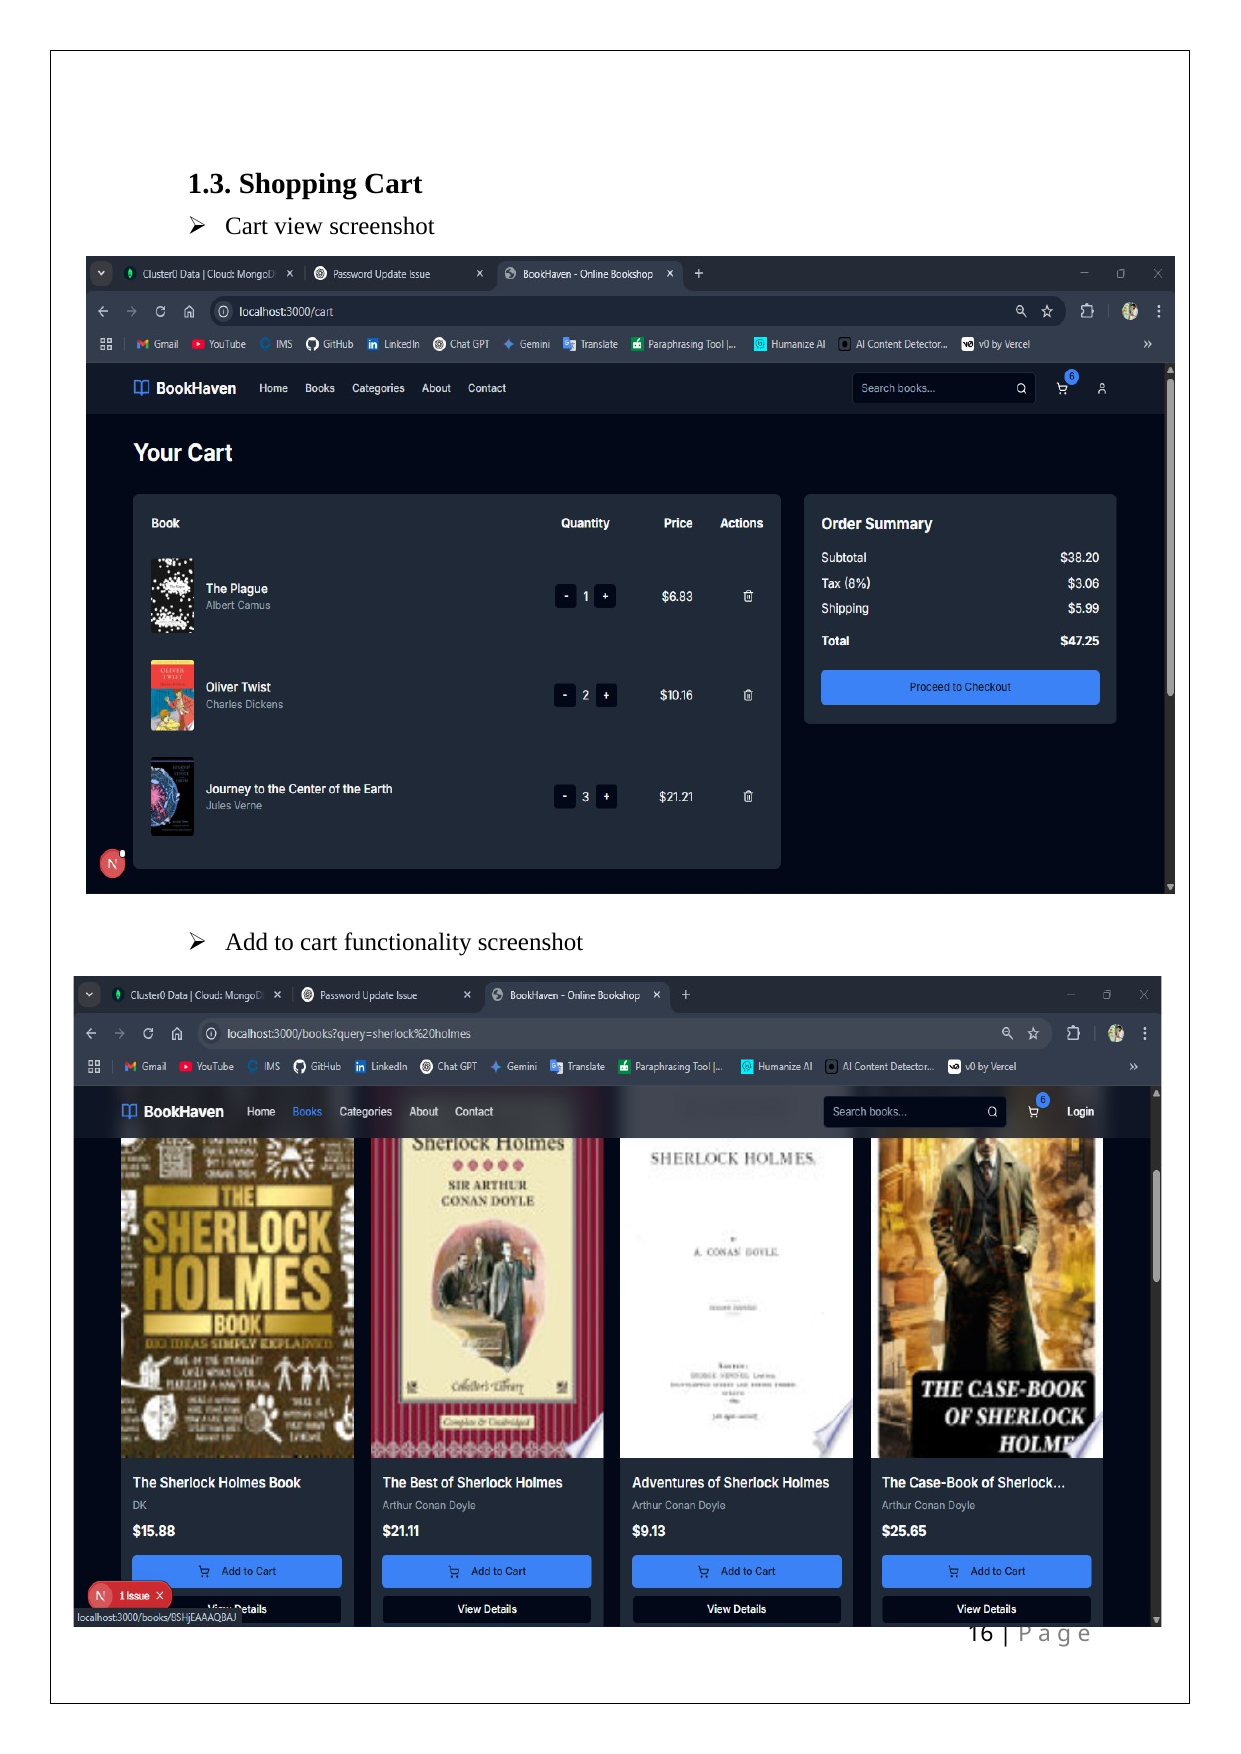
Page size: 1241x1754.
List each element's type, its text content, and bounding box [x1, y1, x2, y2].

list Cart view screenshot [187, 211, 1090, 240]
picture [73, 976, 1162, 1627]
list Add to cart functionality screenshot [187, 927, 1090, 956]
subtitle 1.3. Shopping Cart [187, 167, 1090, 200]
picture [86, 256, 1175, 894]
